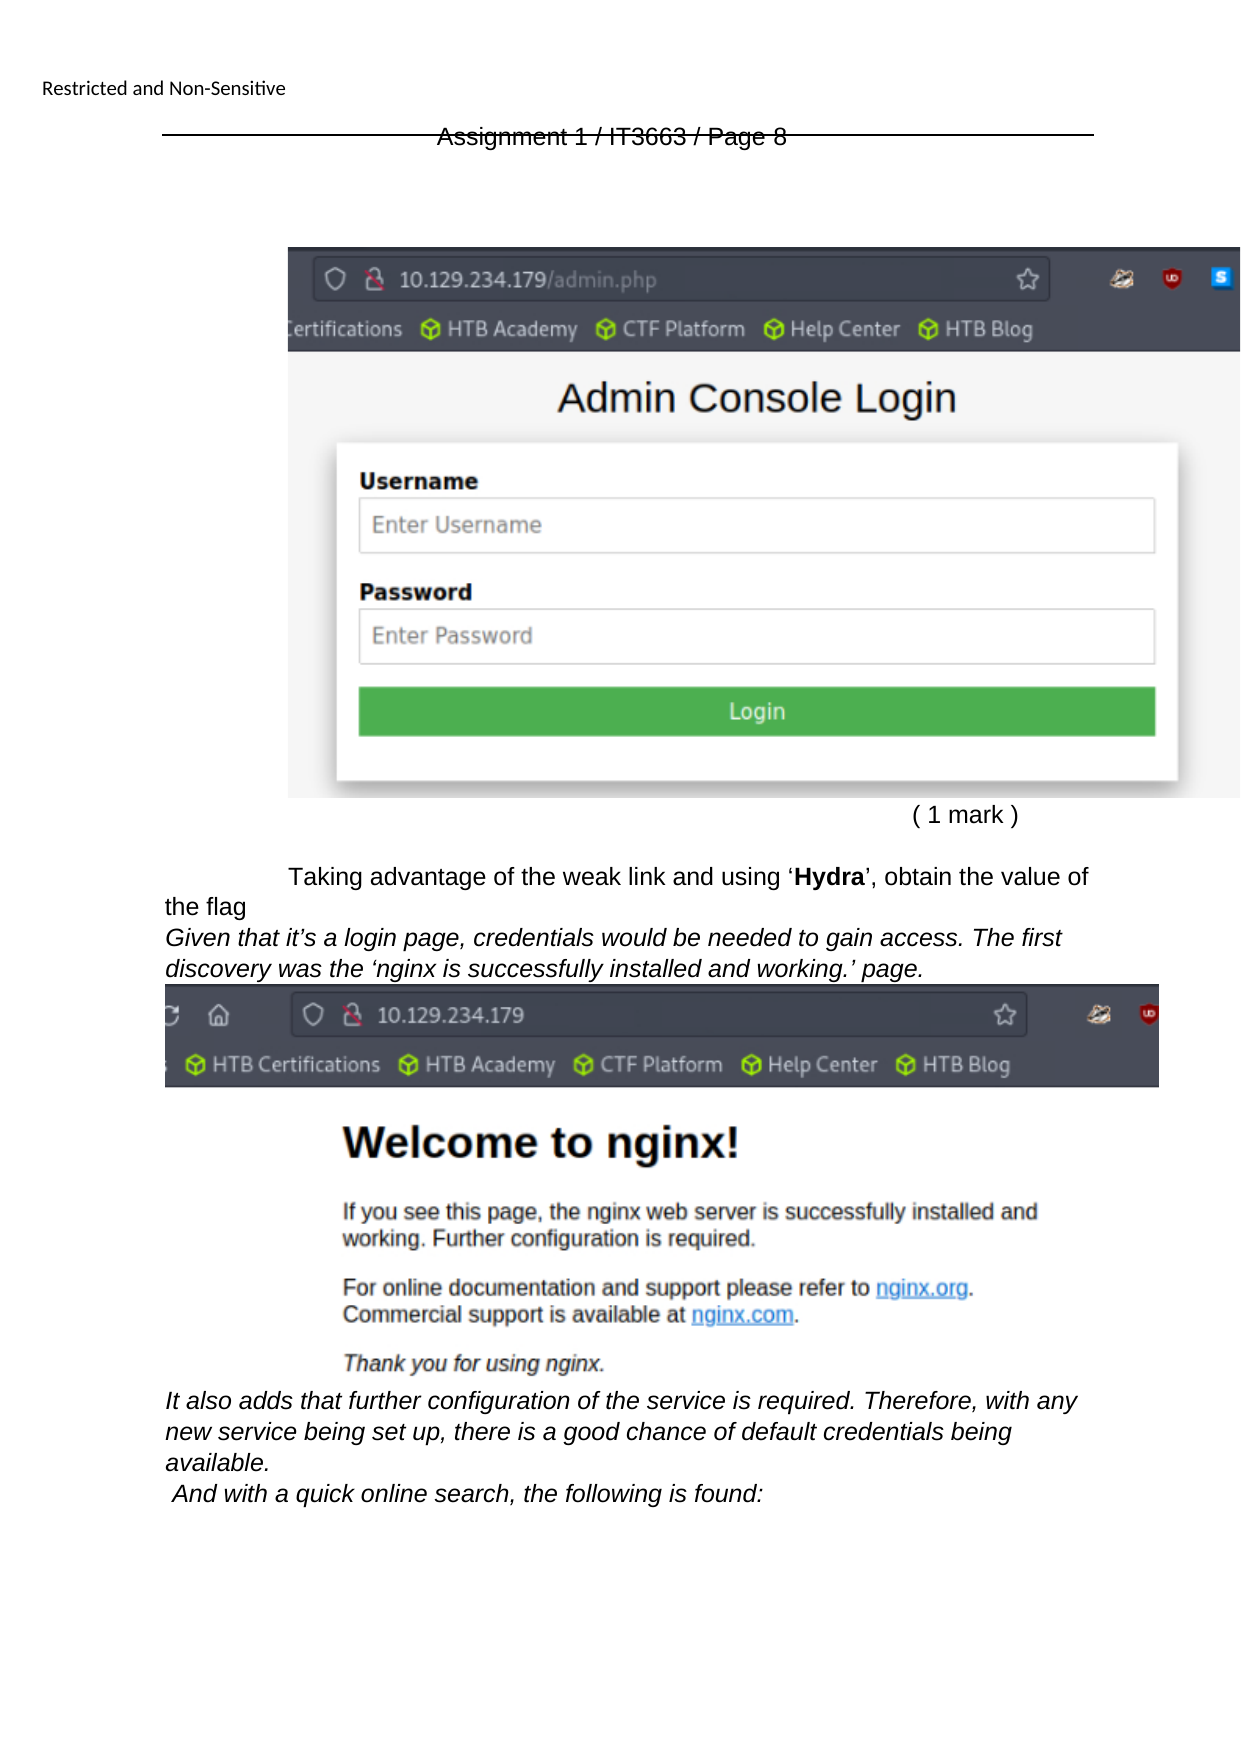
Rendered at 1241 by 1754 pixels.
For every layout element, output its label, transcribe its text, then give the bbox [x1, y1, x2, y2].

text It also adds that further configuration of the service is required. Therefore, with any new service being set up, there is a good chance of default credentials being available. [165, 1386, 1091, 1476]
text Given that it’s a login page, credentials would be needed to gain access. The first discovery was the ‘nginx is successfully installed and working.’ page. [165, 923, 1091, 982]
text ( 1 mark ) [42, 800, 1091, 829]
picture [165, 984, 1159, 1384]
text And with a quick online search, the following is found: [165, 1479, 1091, 1507]
picture [287, 247, 1241, 798]
text Taking advantage of the weak link and using ‘Hydra’, obtain the value of the flag [164, 862, 1091, 921]
